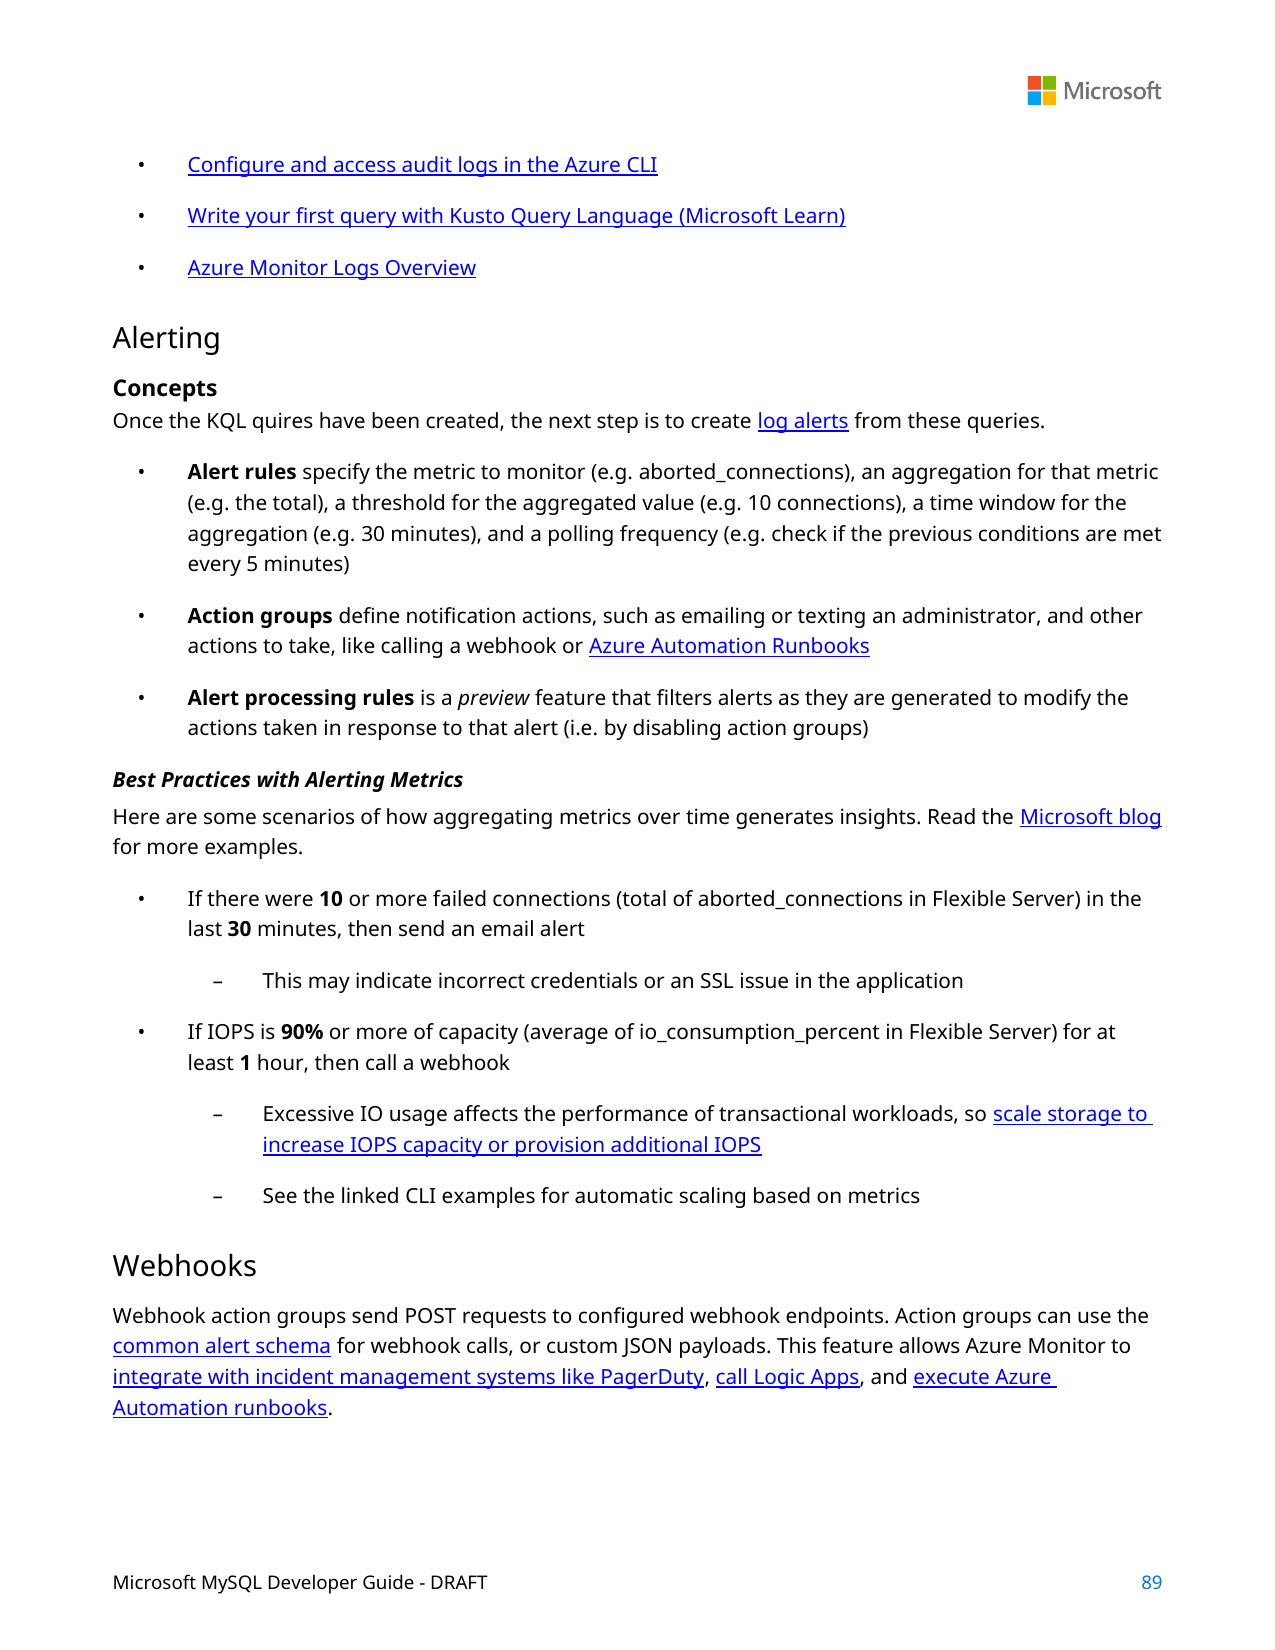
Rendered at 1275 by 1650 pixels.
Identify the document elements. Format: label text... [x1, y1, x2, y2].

list See the linked CLI examples for automatic scaling based on metrics [212, 1182, 1162, 1210]
list Azure Monitor Logs Overview [137, 253, 1162, 281]
text Webhook action groups send POST requests to configured webhook endpoints. Action groups can use the common alert schema for webhook calls, or custom JSON payloads. This feature allows Azure Monitor to integrate with incident management systems like PagerDuty, call Logic Apps, and execute Azure Automation runbooks. [112, 1301, 1162, 1421]
subtitle Concepts [112, 372, 1162, 403]
list If there were 10 or more failed connections (total of aborted_connections in Flexible Server) in the last 30 minutes, then send an email alert [137, 884, 1162, 943]
list This may indicate incorrect credentials or an SSL issue in the application [212, 966, 1162, 994]
list Alert processing rules is a preview feature that filters alerts as they are generated to modify the actions taken in response to that alert (i.e. by disabling action groups) [137, 683, 1162, 742]
list Write your first query with Kusto Query Language (Microsoft Learn) [137, 201, 1162, 230]
list Alert rules specify the metric to monitor (e.g. aborted_connections), an aggregation for that metric (e.g. the total), a threshold for the aggregated value (e.g. 10 connections), a time window for the aggregation (e.g. 30 minutes), and a polling frequency (e.g. check if the previous conditions are met every 5 minutes) [137, 457, 1162, 578]
subtitle Alerting [112, 317, 1162, 357]
picture [1026, 75, 1163, 107]
list Action groups define notification actions, such as emailing or texting an administrator, and other actions to take, like calling a webhook or Azure Automation Runbooks [137, 601, 1162, 660]
list Excessive IO usage affects the performance of transactional workloads, so scale storage to increase IOPS capacity or provision additional IOPS [212, 1099, 1162, 1158]
subtitle Webhooks [112, 1246, 1162, 1285]
list Configure and access audit logs in the Azure CLI [137, 150, 1162, 178]
subtitle Best Practices with Alerting Metrics [112, 765, 1162, 793]
text Here are some scenarios of how aggregating metrics over time generates insights. Read the Microsoft blog for more examples. [112, 802, 1162, 861]
list If IOPS is 90% or more of capacity (average of io_consumption_percent in Flexible Server) for at least 1 hour, then call a webhook [137, 1017, 1162, 1076]
text Once the KQL quires have been created, the next step is to create log alerts from these queries. [112, 406, 1162, 434]
